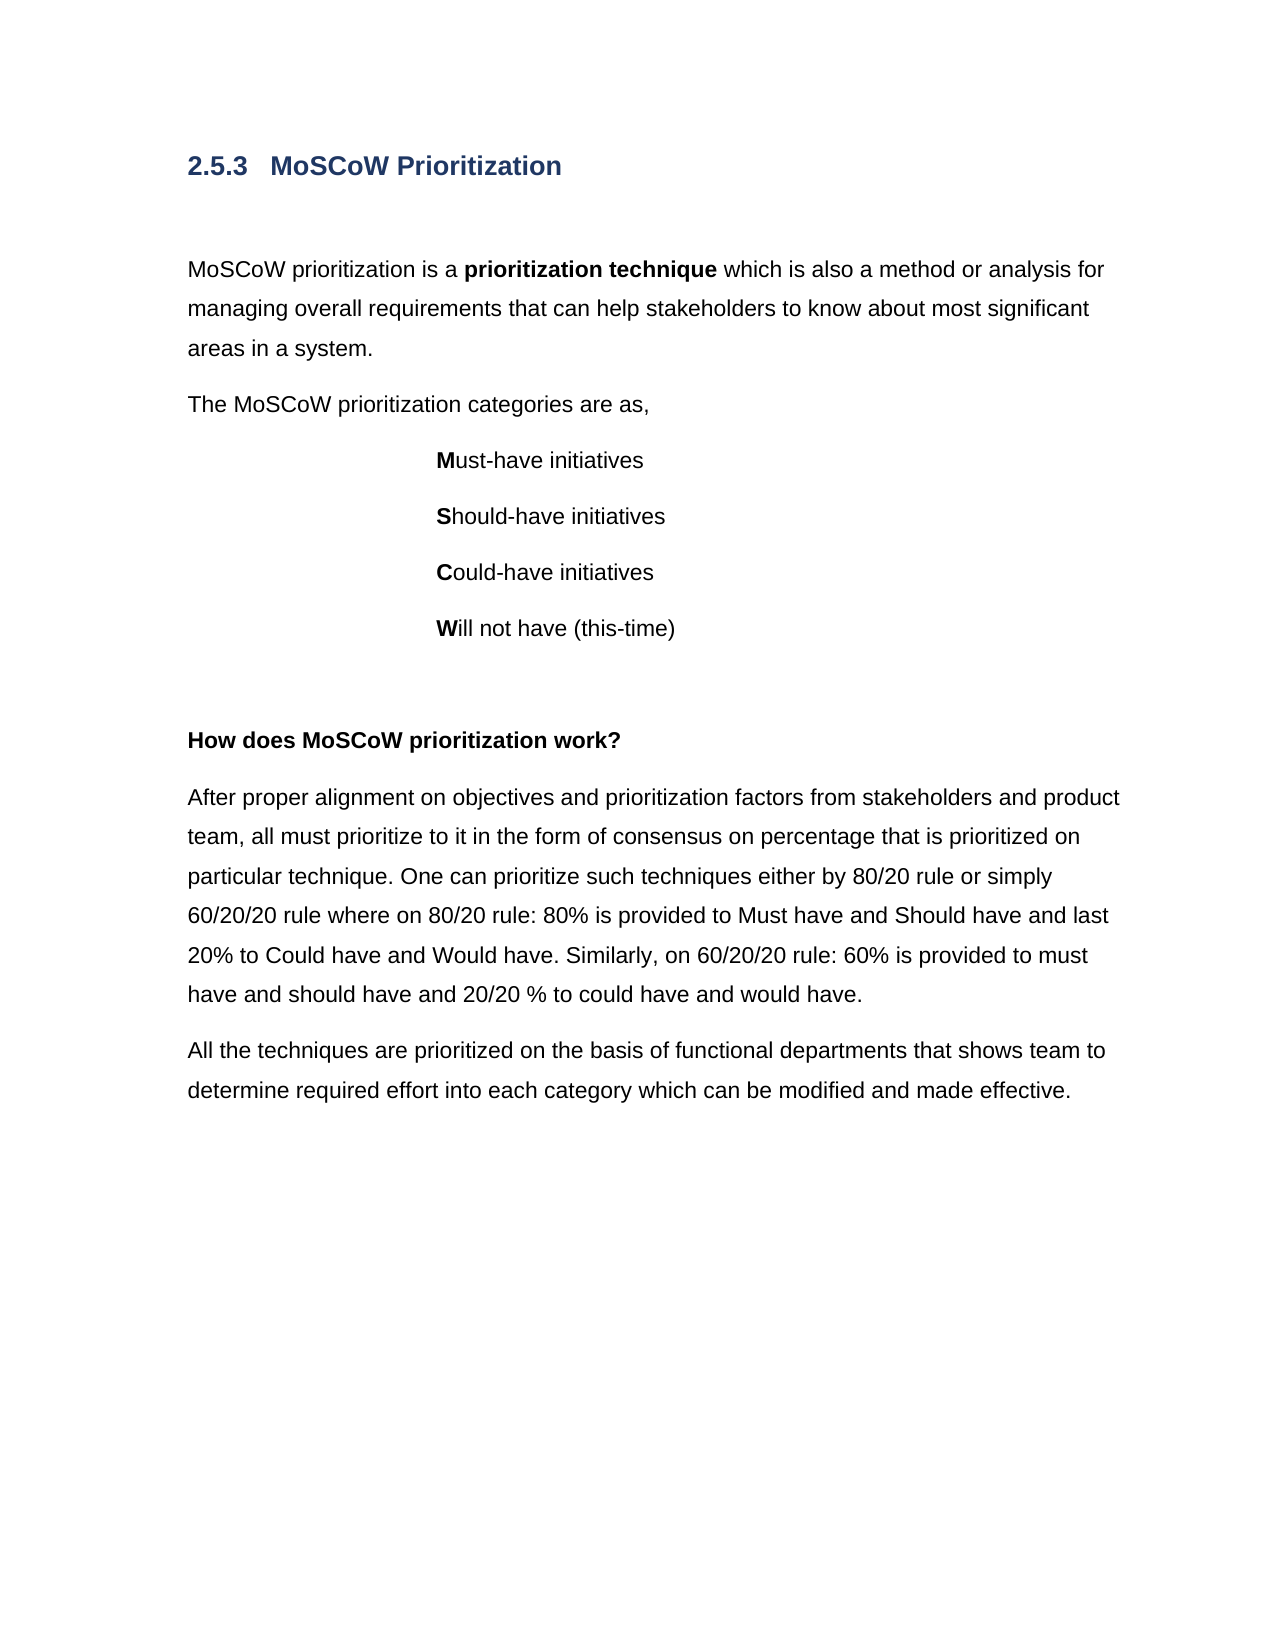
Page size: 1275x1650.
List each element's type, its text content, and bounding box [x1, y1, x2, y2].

text The MoSCoW prioritization categories are as, [187, 391, 1125, 417]
text Should-have initiatives [187, 503, 1125, 529]
text Could-have initiatives [187, 559, 1125, 585]
text All the techniques are prioritized on the basis of functional departments that shows team to determine required effort into each category which can be modified and made effective. [187, 1037, 1125, 1103]
text How does MoSCoW prioritization work? [187, 727, 1125, 754]
text MoSCoW prioritization is a prioritization technique which is also a method or analysis for managing overall requirements that can help stakeholders to know about most significant areas in a system. [187, 256, 1125, 361]
text After proper alignment on objectives and prioritization factors from stakeholders and product team, all must prioritize to it in the form of consensus on percentage that is prioritized on particular technique. One can prioritize such techniques either by 80/20 rule or simply 60/20/20 rule where on 80/20 rule: 80% is provided to Must have and Should have and last 20% to Could have and Would have. Similarly, on 60/20/20 rule: 60% is provided to must have and should have and 20/20 % to could have and would have. [187, 784, 1125, 1007]
text Must-have initiatives [187, 447, 1125, 473]
text Will not have (this-time) [187, 615, 1125, 642]
subtitle 2.5.3 MoSCoW Prioritization [187, 150, 1125, 181]
